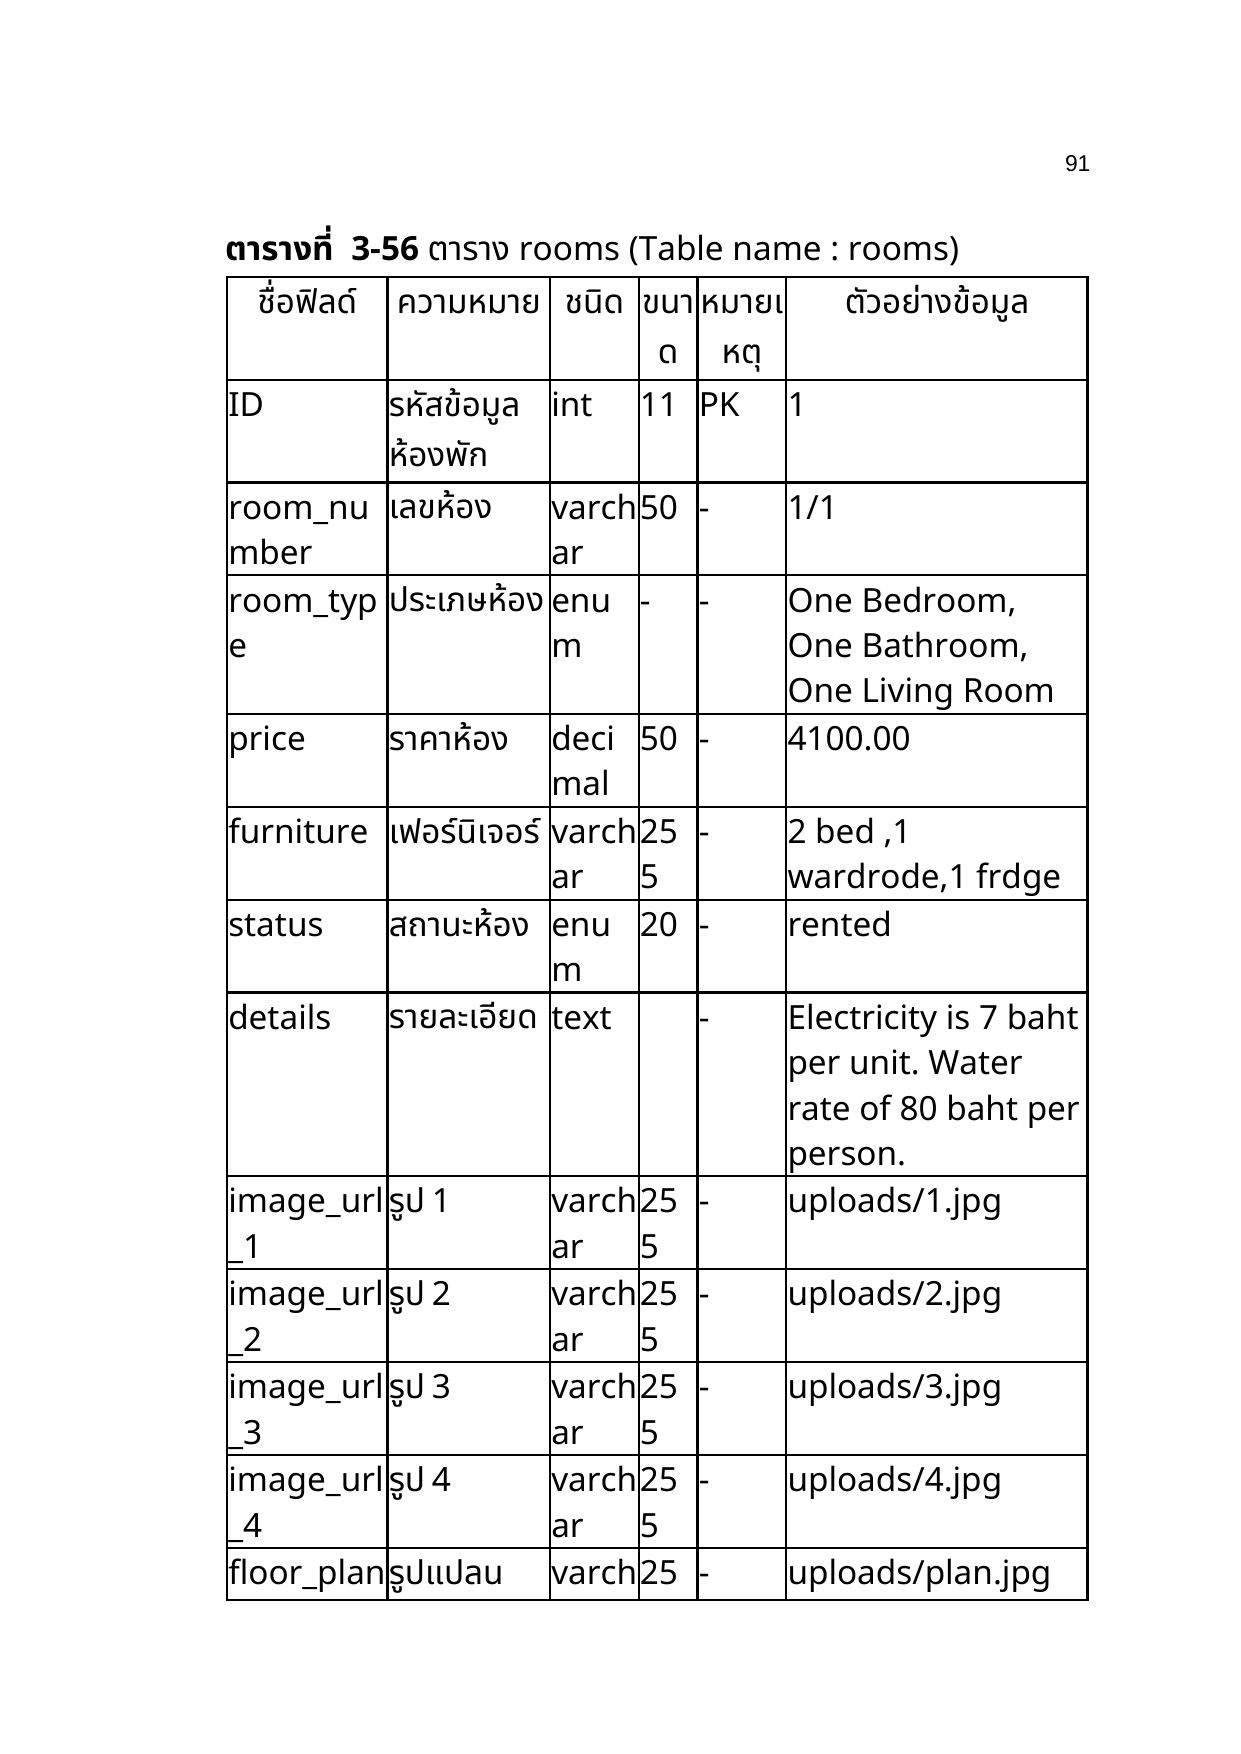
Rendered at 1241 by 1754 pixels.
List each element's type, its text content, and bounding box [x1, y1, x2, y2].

table_cell รูปแปลน [389, 1549, 549, 1599]
table_cell varchar [551, 1456, 638, 1547]
table_header ความหมาย [389, 278, 549, 378]
table_cell floor_plan_url [228, 1549, 386, 1599]
table_header ชนิด [551, 278, 638, 378]
table_cell - [699, 1363, 785, 1454]
table_cell varchar [551, 484, 638, 574]
table_cell 255 [640, 1270, 696, 1361]
table_cell รูป1 [389, 1177, 549, 1268]
table_cell varchar [551, 1270, 638, 1361]
table_cell Electricity is 7 baht per unit. Water rate of 80 baht per person. [787, 994, 1086, 1175]
table_cell One Bedroom, One Bathroom, One Living Room [787, 576, 1086, 713]
table_cell uploads/3.jpg [787, 1363, 1086, 1454]
table_cell enum [551, 576, 638, 713]
table_cell text [551, 994, 638, 1175]
table_cell varchar [551, 1549, 638, 1599]
table_cell status [228, 901, 386, 991]
table_cell decimal [551, 715, 638, 806]
table_cell room_type [228, 576, 386, 713]
table_cell - [699, 901, 785, 991]
table_cell - [699, 994, 785, 1175]
table_cell PK [699, 381, 785, 481]
table_cell int [551, 381, 638, 481]
table_cell - [699, 1270, 785, 1361]
table_cell รายละเอียด [389, 994, 549, 1175]
table_cell ประเภษห้อง [389, 576, 549, 713]
table_cell varchar [551, 1177, 638, 1268]
table_cell furniture [228, 808, 386, 898]
table_cell รูป2 [389, 1270, 549, 1361]
table_cell - [699, 1456, 785, 1547]
table_cell uploads/4.jpg [787, 1456, 1086, 1547]
table_cell ID [228, 381, 386, 481]
table_cell รูป4 [389, 1456, 549, 1547]
table_cell uploads/1.jpg [787, 1177, 1086, 1268]
table_header ชื่อฟิลด์ [228, 278, 386, 378]
table_cell 2 bed ,1 wardrode,1 frdge [787, 808, 1086, 898]
table_cell 255 [640, 1456, 696, 1547]
table_cell เฟอร์นิเจอร์ [389, 808, 549, 898]
table_cell enum [551, 901, 638, 991]
table_cell - [640, 576, 696, 713]
table_cell 11 [640, 381, 696, 481]
table_cell 255 [640, 808, 696, 898]
table_cell details [228, 994, 386, 1175]
table_header ขนาด [640, 278, 696, 378]
table_cell เลขห้อง [389, 484, 549, 574]
table_cell 50 [640, 484, 696, 574]
table_cell - [699, 808, 785, 898]
table_cell 20 [640, 901, 696, 991]
table_cell - [699, 715, 785, 806]
table_cell room_number [228, 484, 386, 574]
table_cell 255 [640, 1549, 696, 1599]
table_cell - [699, 1177, 785, 1268]
table_cell 255 [640, 1177, 696, 1268]
table_cell price [228, 715, 386, 806]
table_cell [640, 994, 696, 1175]
table_header หมายเหตุ [699, 278, 785, 378]
table_cell - [699, 484, 785, 574]
table_cell รูป3 [389, 1363, 549, 1454]
table_cell varchar [551, 1363, 638, 1454]
table_cell image_url_2 [228, 1270, 386, 1361]
table_cell image_url_3 [228, 1363, 386, 1454]
table_cell - [699, 576, 785, 713]
table_cell สถานะห้อง [389, 901, 549, 991]
table_cell รหัสข้อมูลห้องพัก [389, 381, 549, 481]
table_cell image_url_4 [228, 1456, 386, 1547]
table_cell 50 [640, 715, 696, 806]
table_cell 4100.00 [787, 715, 1086, 806]
table_cell rented [787, 901, 1086, 991]
table_cell ราคาห้อง [389, 715, 549, 806]
table_header ตัวอย่างข้อมูล [787, 278, 1086, 378]
table_cell uploads/plan.jpg [787, 1549, 1086, 1599]
table_cell uploads/2.jpg [787, 1270, 1086, 1361]
table_cell varchar [551, 808, 638, 898]
table_cell - [699, 1549, 785, 1599]
table_cell image_url_1 [228, 1177, 386, 1268]
table_cell 255 [640, 1363, 696, 1454]
table_cell 1/1 [787, 484, 1086, 574]
text ตารางที่ 3-56 ตาราง rooms (Table name : rooms) [225, 225, 1090, 276]
table_cell 1 [787, 381, 1086, 481]
